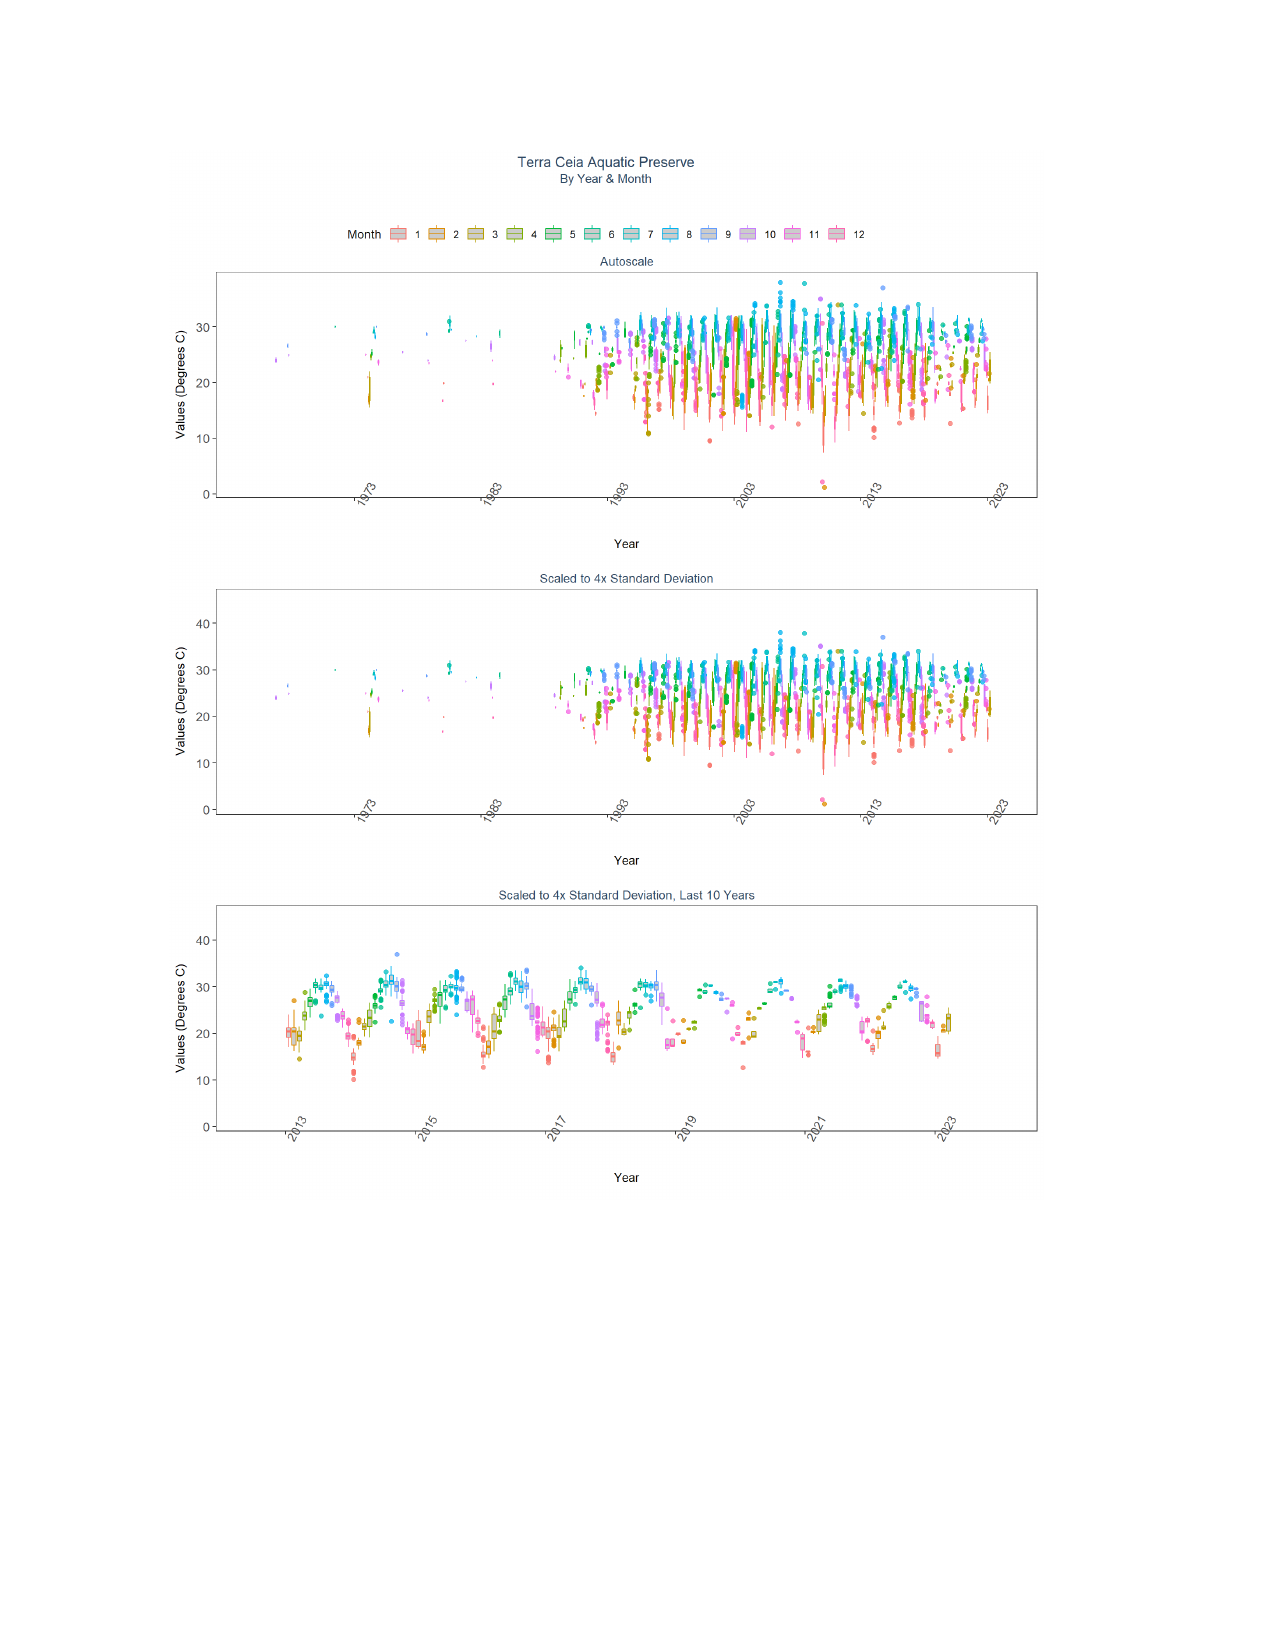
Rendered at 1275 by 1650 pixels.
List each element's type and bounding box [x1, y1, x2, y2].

picture [168, 150, 1044, 1200]
